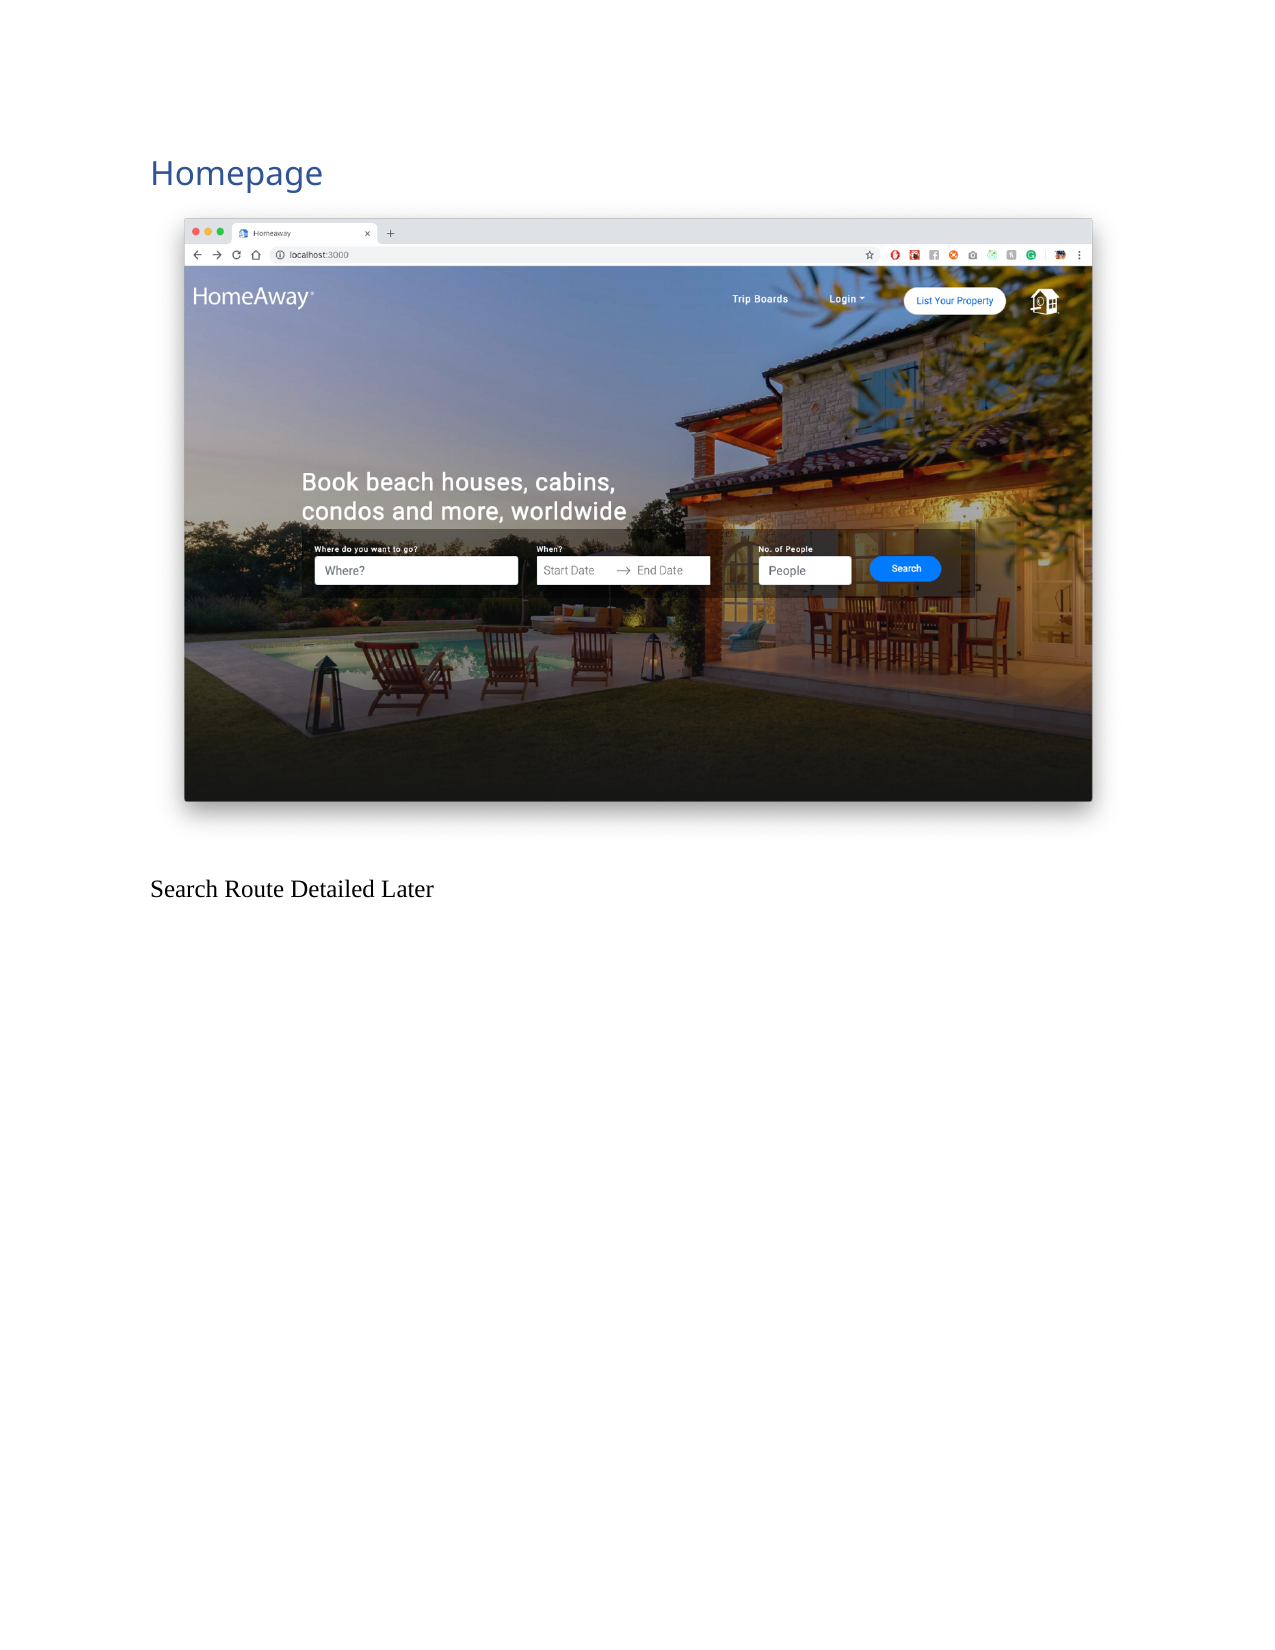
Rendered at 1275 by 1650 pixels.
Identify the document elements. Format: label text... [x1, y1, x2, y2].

text Search Route Detailed Later [150, 874, 1125, 903]
picture [150, 195, 1125, 846]
subtitle Homepage [150, 150, 1125, 195]
